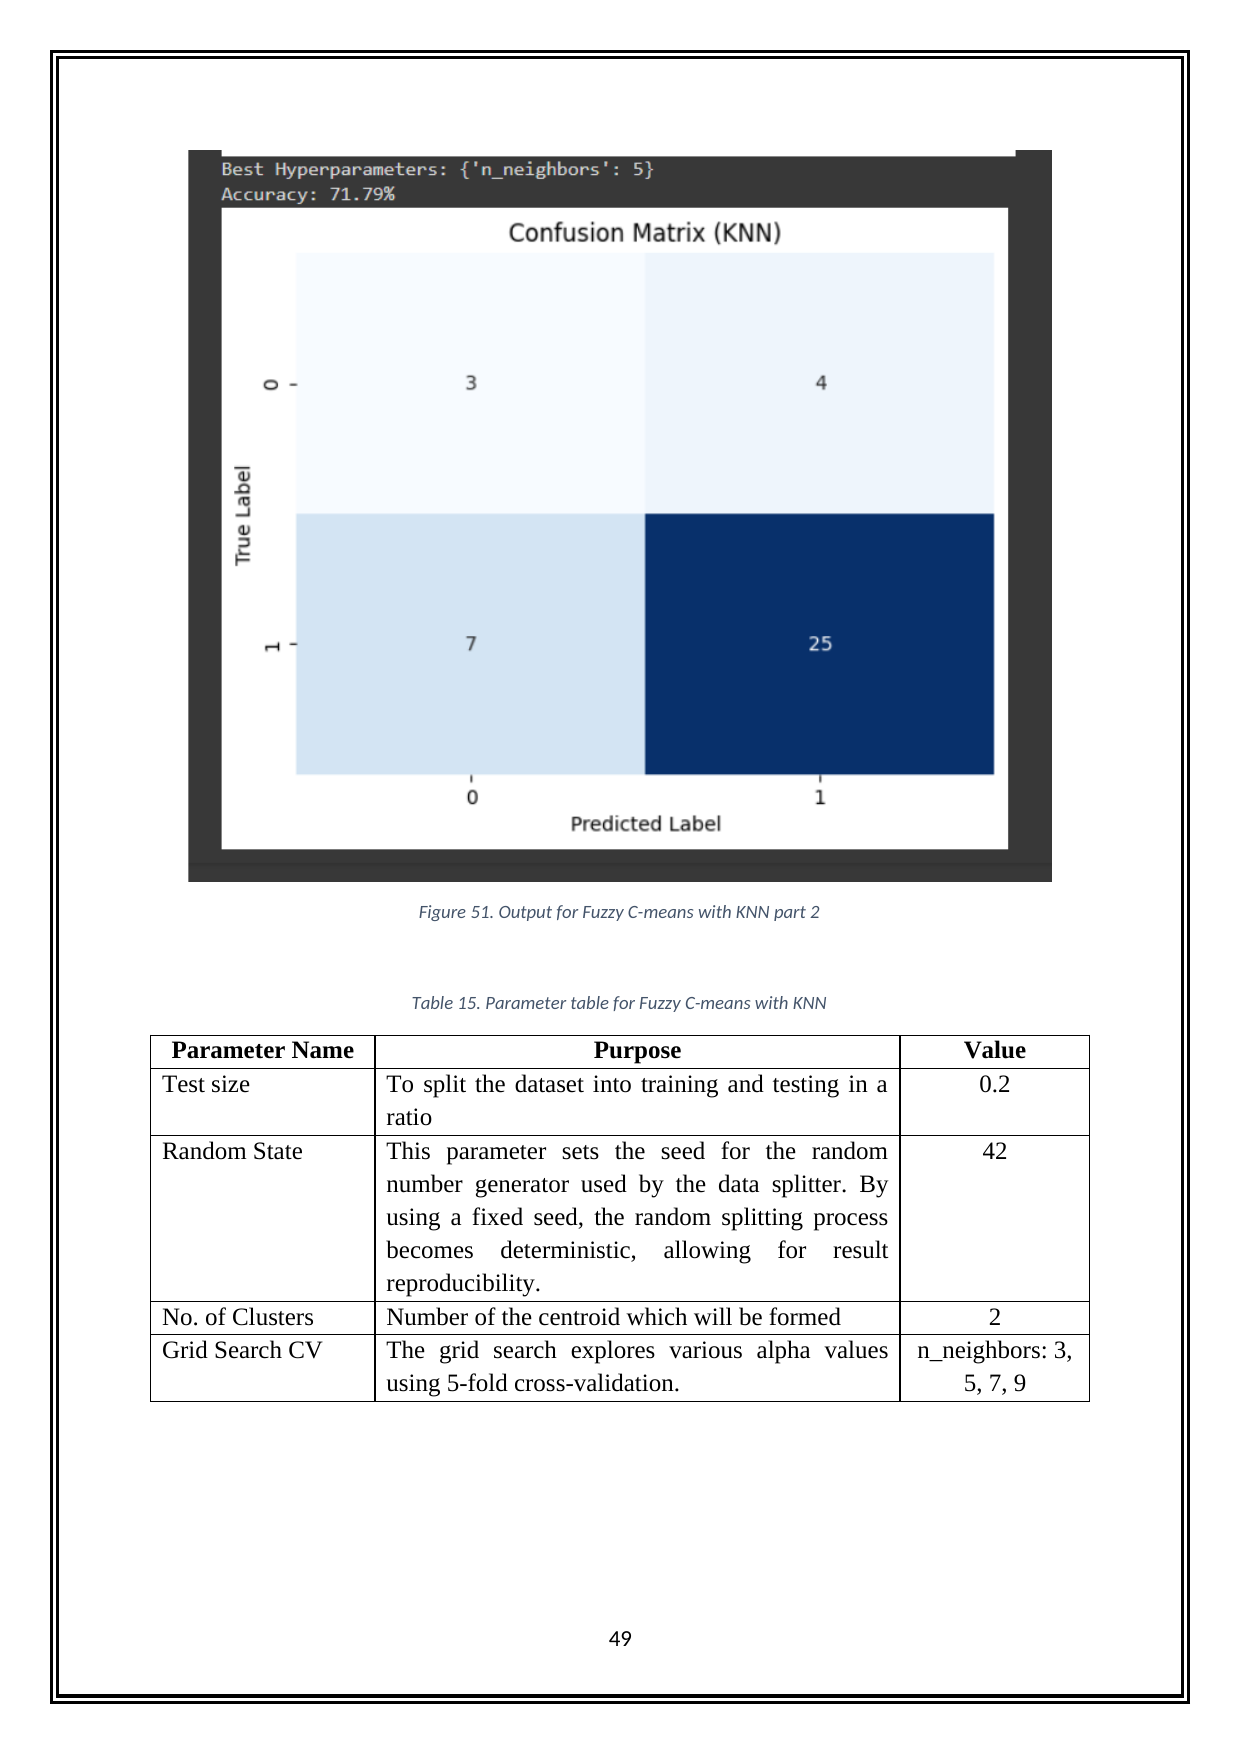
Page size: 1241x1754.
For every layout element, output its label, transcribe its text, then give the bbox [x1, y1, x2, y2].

table_cell Number of the centroid which will be formed [376, 1302, 899, 1334]
table_header Parameter Name [151, 1036, 374, 1068]
table_cell Random State [151, 1136, 374, 1301]
table_cell The grid search explores various alpha values using 5-fold cross-validation. [376, 1335, 899, 1401]
table_cell Test size [151, 1069, 374, 1135]
table_cell 42 [901, 1136, 1089, 1301]
table_header Value [901, 1036, 1089, 1068]
table_cell n_neighbors: 3, 5, 7, 9 [901, 1335, 1089, 1401]
picture [188, 150, 1052, 882]
table_header Purpose [376, 1036, 899, 1068]
table_cell This parameter sets the seed for the random number generator used by the data splitter. By using a fixed seed, the random splitting process becomes deterministic, allowing for result reproducibility. [376, 1136, 899, 1301]
table_cell To split the dataset into training and testing in a ratio [376, 1069, 899, 1135]
table_cell Grid Search CV [151, 1335, 374, 1401]
table_cell 2 [901, 1302, 1089, 1334]
table_cell No. of Clusters [151, 1302, 374, 1334]
text Figure 51. Output for Fuzzy C-means with KNN part 2 [150, 900, 1090, 923]
table_cell 0.2 [901, 1069, 1089, 1135]
text Table 15. Parameter table for Fuzzy C-means with KNN [150, 991, 1090, 1014]
